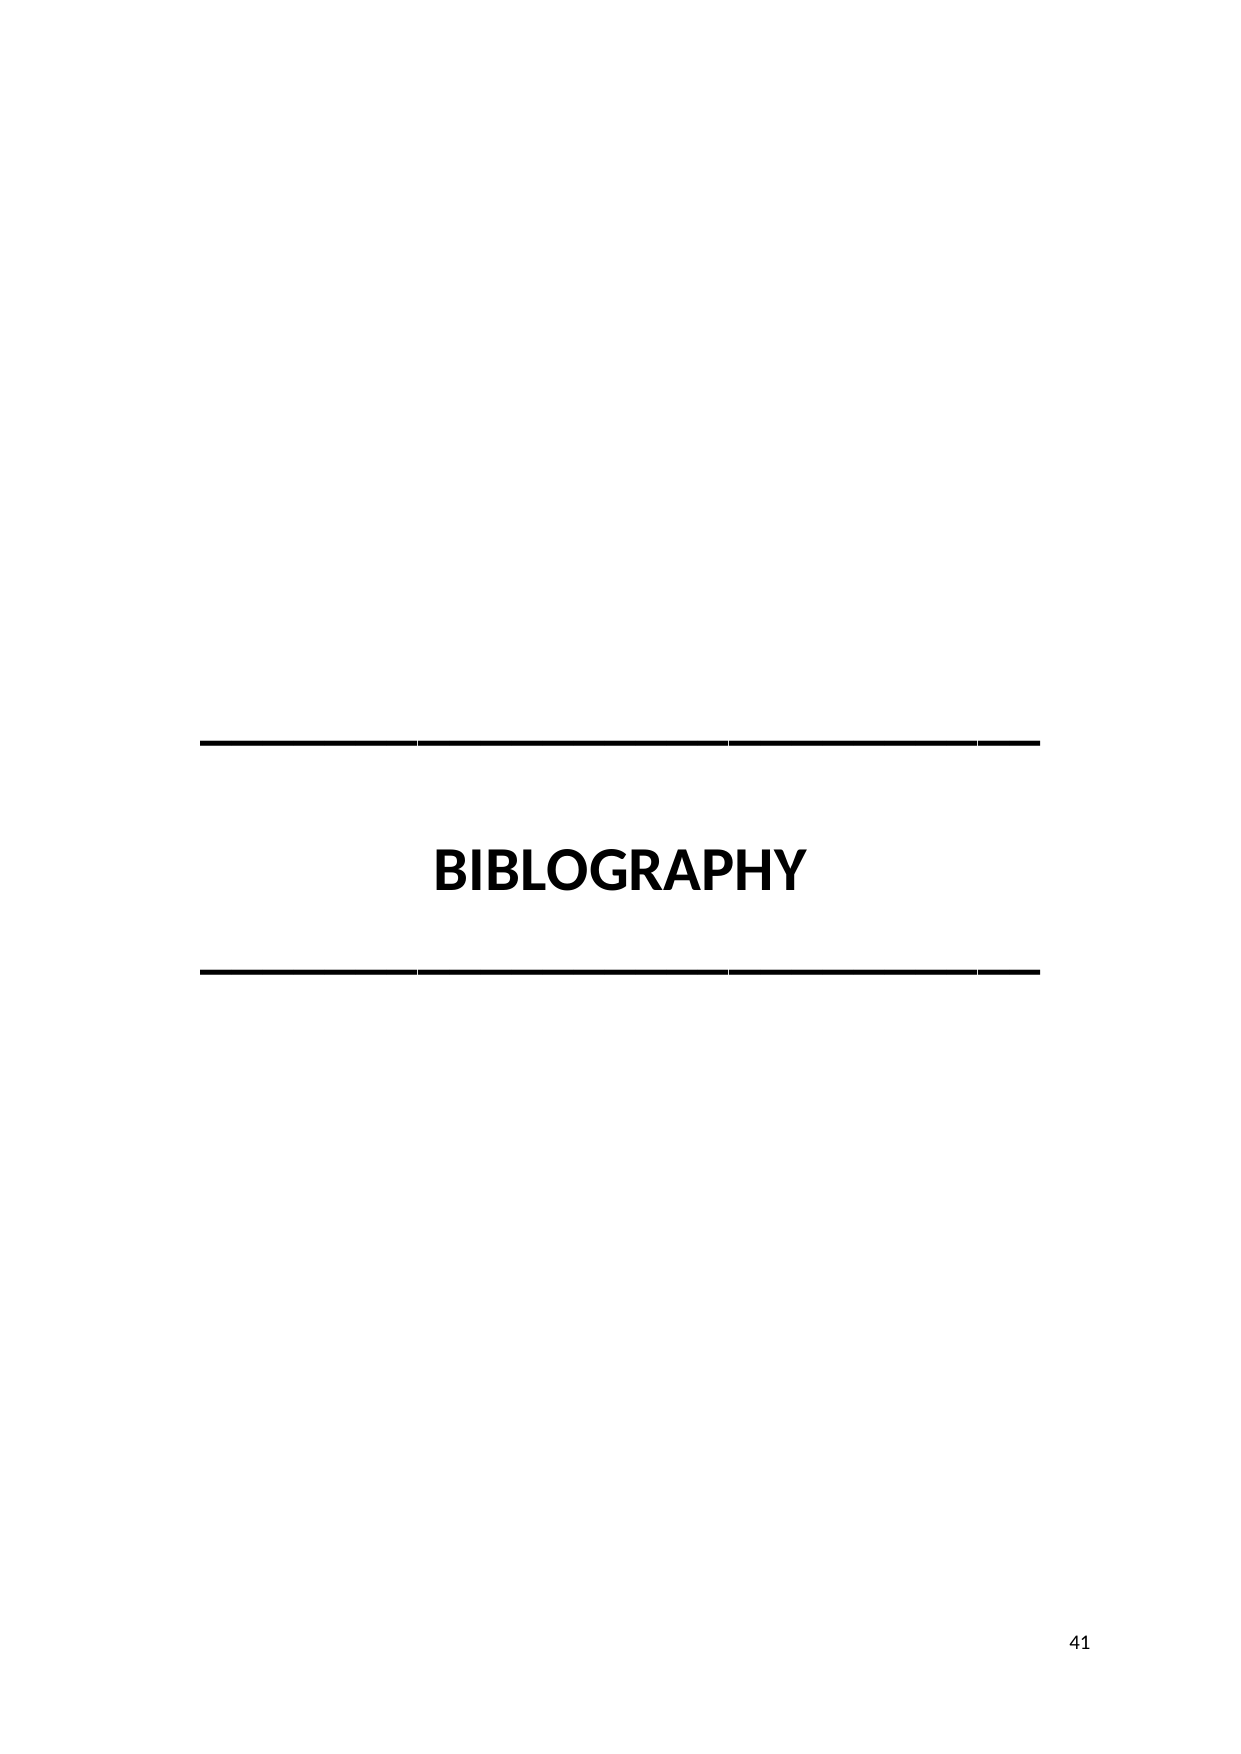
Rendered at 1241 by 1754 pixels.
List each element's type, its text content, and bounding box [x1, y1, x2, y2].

text ___________________________ [150, 677, 1090, 753]
text ___________________________ [150, 906, 1090, 982]
text BIBLOGRAPHY [150, 830, 1090, 906]
